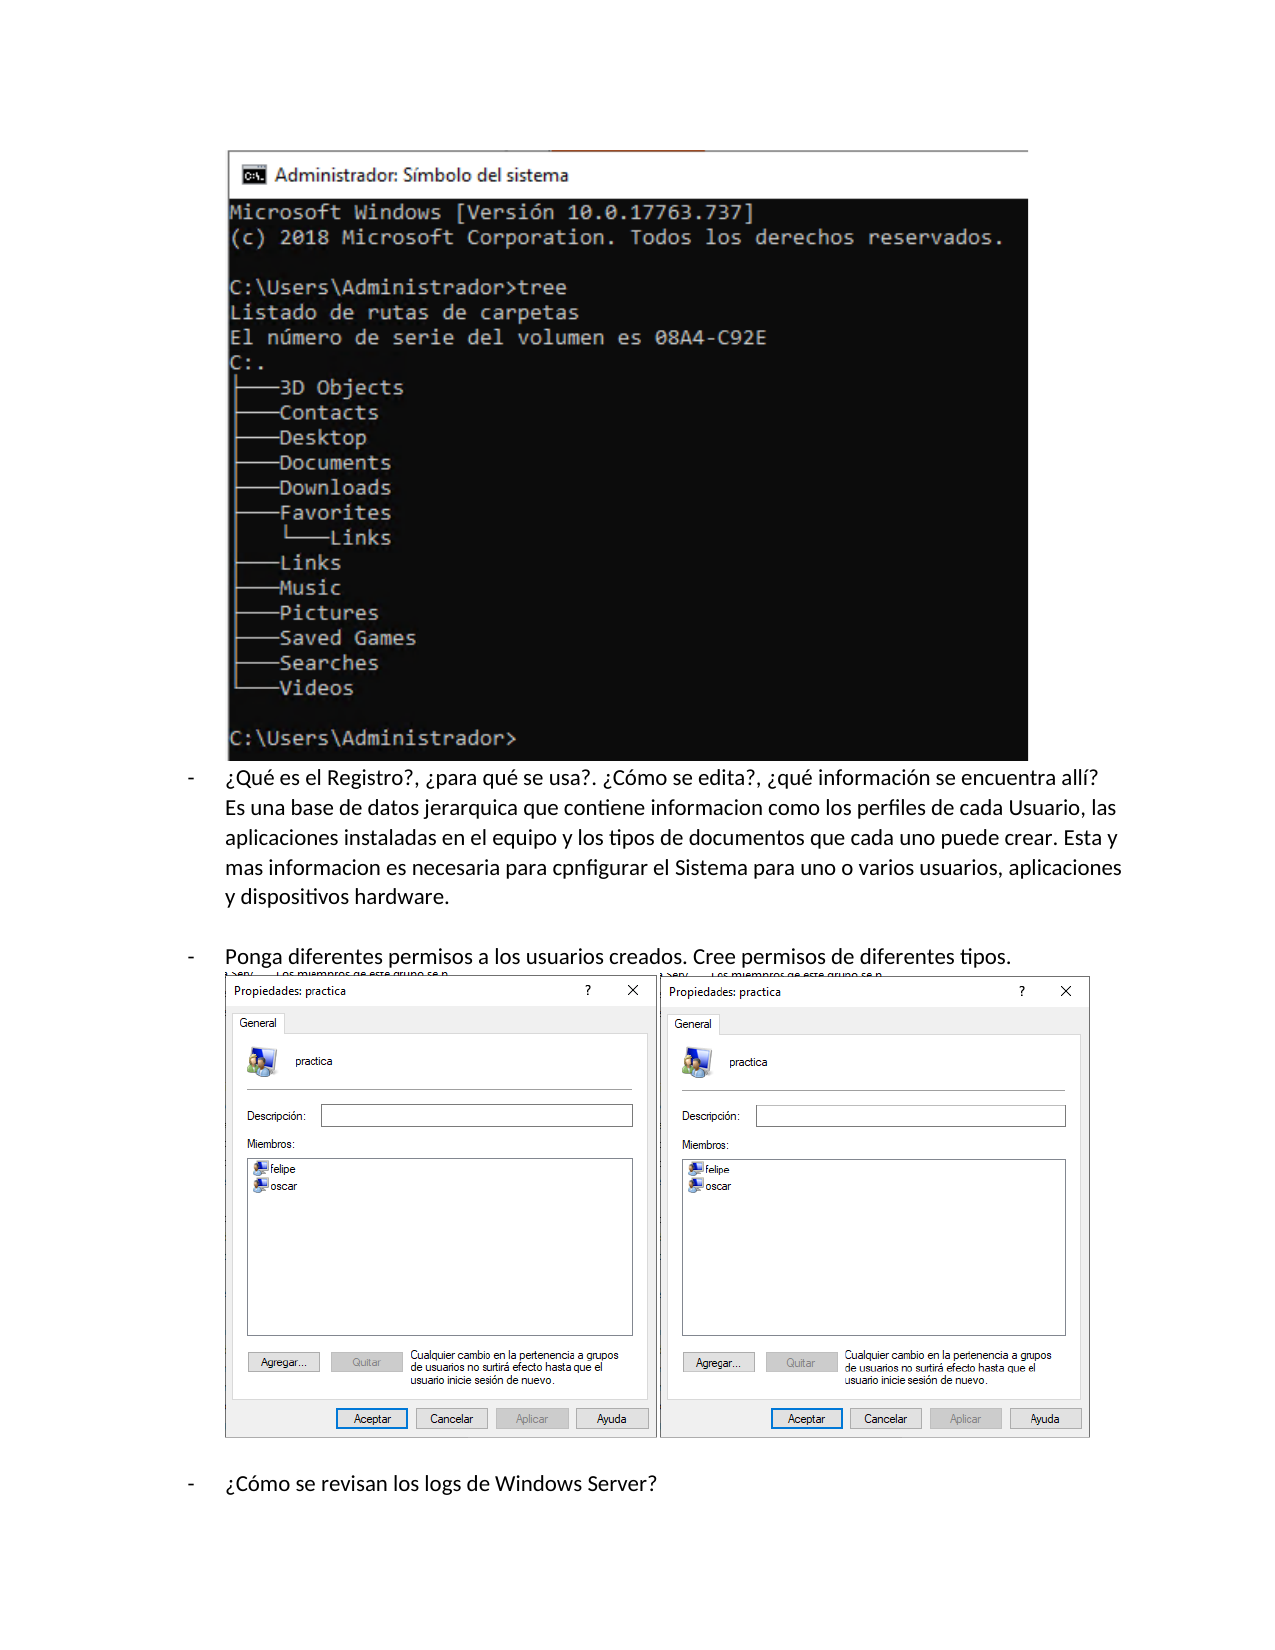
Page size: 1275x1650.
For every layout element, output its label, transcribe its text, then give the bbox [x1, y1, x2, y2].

list Ponga diferentes permisos a los usuarios creados. Cree permisos de diferentes tipos. [187, 942, 1125, 970]
list Es una base de datos jerarquica que contiene informacion como los perfiles de cada Usuario, las aplicaciones instaladas en el equipo y los tipos de documentos que cada uno puede crear. Esta y mas informacion es necesaria para cpnfigurar el Sistema para uno o varios usuarios, aplicaciones y dispositivos hardware. [225, 793, 1125, 911]
picture [225, 972, 1094, 1438]
list ¿Qué es el Registro?, ¿para qué se usa?. ¿Cómo se edita?, ¿qué información se encuentra allí? [187, 763, 1125, 791]
picture [225, 150, 1029, 761]
list ¿Cómo se revisan los logs de Windows Server? [187, 1469, 1125, 1498]
